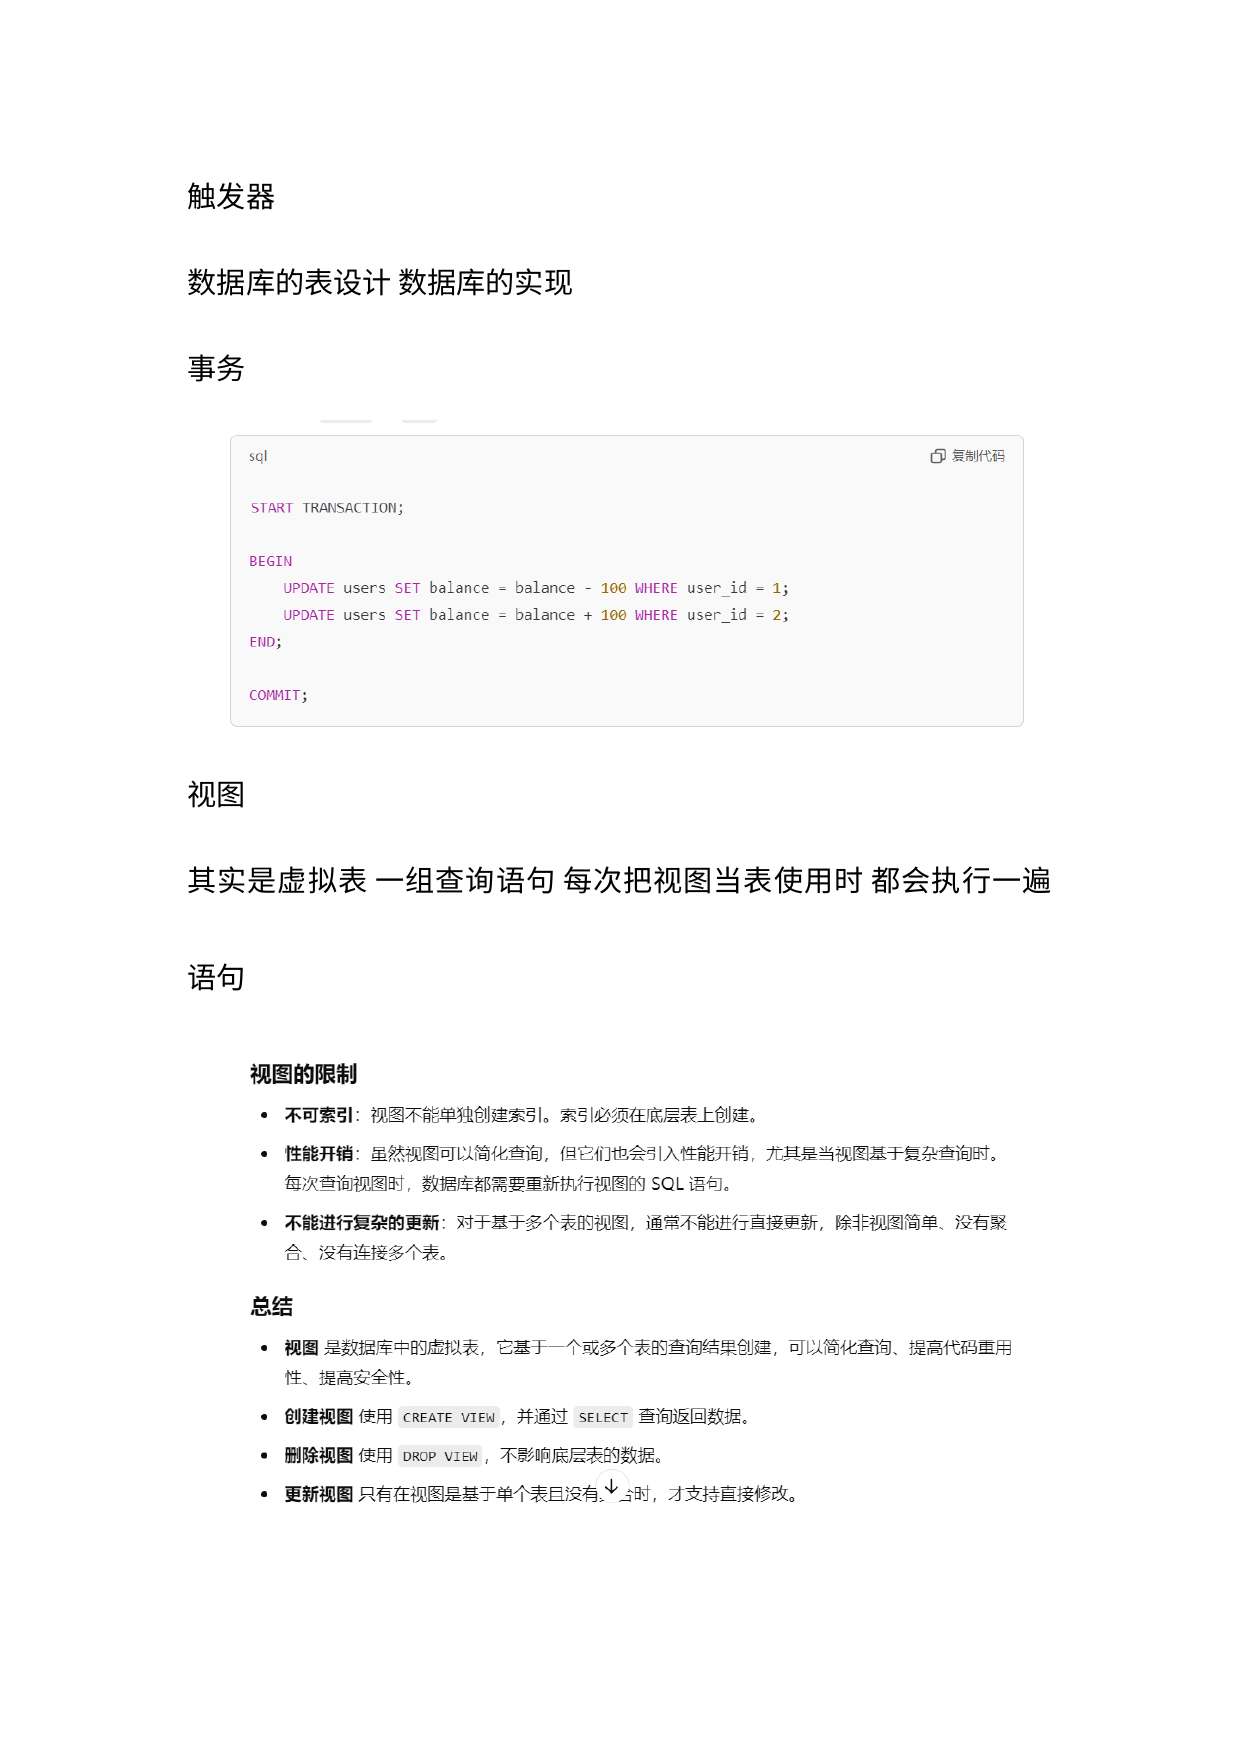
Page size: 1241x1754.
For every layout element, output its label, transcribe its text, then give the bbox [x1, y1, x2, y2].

text 事务 [187, 334, 1053, 399]
text 视图 [187, 760, 1053, 825]
text 数据库的表设计 数据库的实现 [187, 248, 1053, 313]
picture [187, 420, 1053, 739]
text 其实是虚拟表 一组查询语句 每次把视图当表使用时 都会执行一遍语句 [187, 846, 1053, 1008]
text 触发器 [187, 162, 1053, 227]
picture [187, 1029, 1053, 1521]
